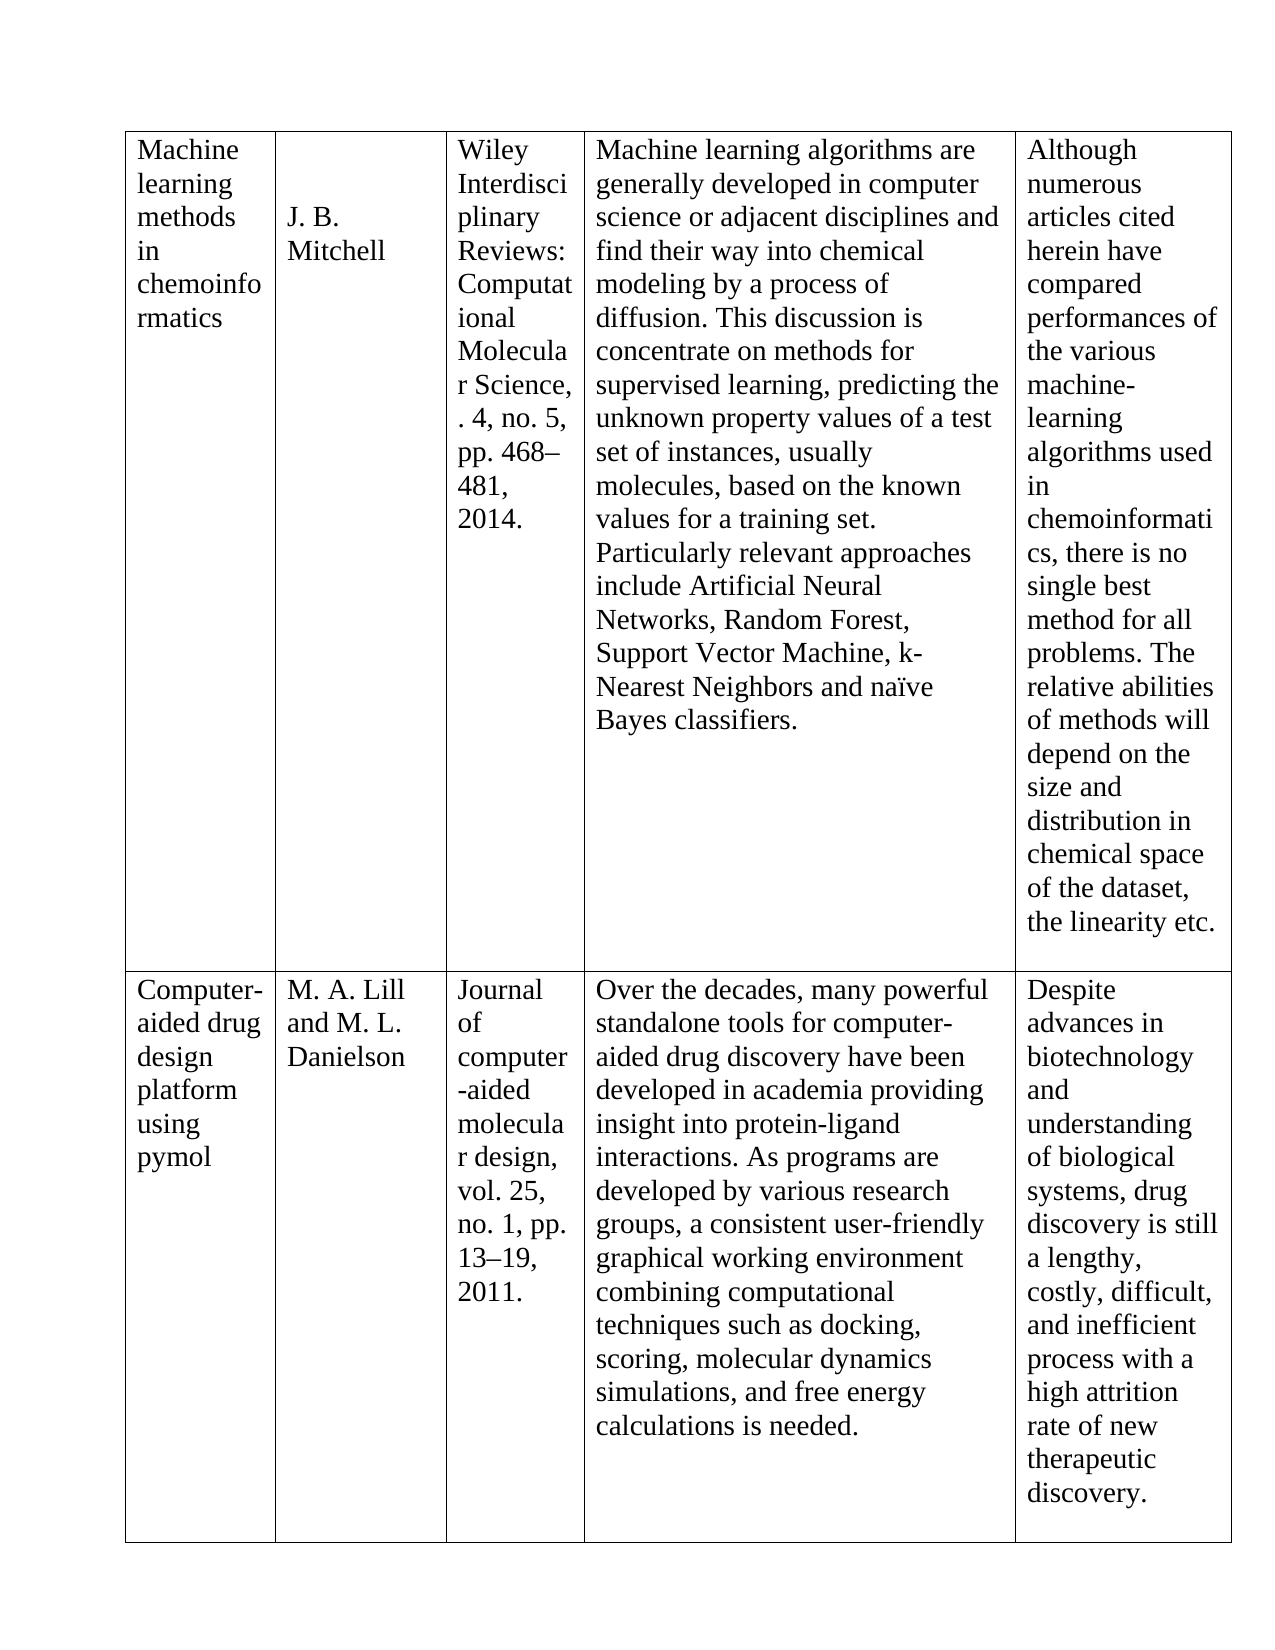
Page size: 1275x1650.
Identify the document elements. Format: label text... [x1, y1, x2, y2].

table_cell Journal of computer-aided molecular design, vol. 25, no. 1, pp. 13–19, 2011. [447, 972, 584, 1542]
table_cell Although numerous articles cited herein have compared performances of the various machine‐learning algorithms used in chemoinformatics, there is no single best method for all problems. The relative abilities of methods will depend on the size and distribution in chemical space of the dataset, the linearity etc. [1016, 132, 1231, 971]
table_cell J. B. Mitchell [276, 132, 446, 971]
table_cell Computer-aided drug design platform using pymol [126, 972, 275, 1542]
table_cell Machine learning methods in chemoinformatics [126, 132, 275, 971]
table_cell Wiley Interdisciplinary Reviews: Computational Molecular Science, . 4, no. 5, pp. 468–481, 2014. [447, 132, 584, 971]
table_cell Over the decades, many powerful standalone tools for computer-aided drug discovery have been developed in academia providing insight into protein-ligand interactions. As programs are developed by various research groups, a consistent user-friendly graphical working environment combining computational techniques such as docking, scoring, molecular dynamics simulations, and free energy calculations is needed. [585, 972, 1015, 1542]
table_cell M. A. Lill and M. L. Danielson [276, 972, 446, 1542]
table_cell Despite advances in biotechnology and understanding of biological systems, drug discovery is still a lengthy, costly, difficult, and inefficient process with a high attrition rate of new therapeutic discovery. [1016, 972, 1231, 1542]
table_cell Machine learning algorithms are generally developed in computer science or adjacent disciplines and find their way into chemical modeling by a process of diffusion. This discussion is concentrate on methods for supervised learning, predicting the unknown property values of a test set of instances, usually molecules, based on the known values for a training set. Particularly relevant approaches include Artificial Neural Networks, Random Forest, Support Vector Machine, k‐Nearest Neighbors and naïve Bayes classifiers. [585, 132, 1015, 971]
